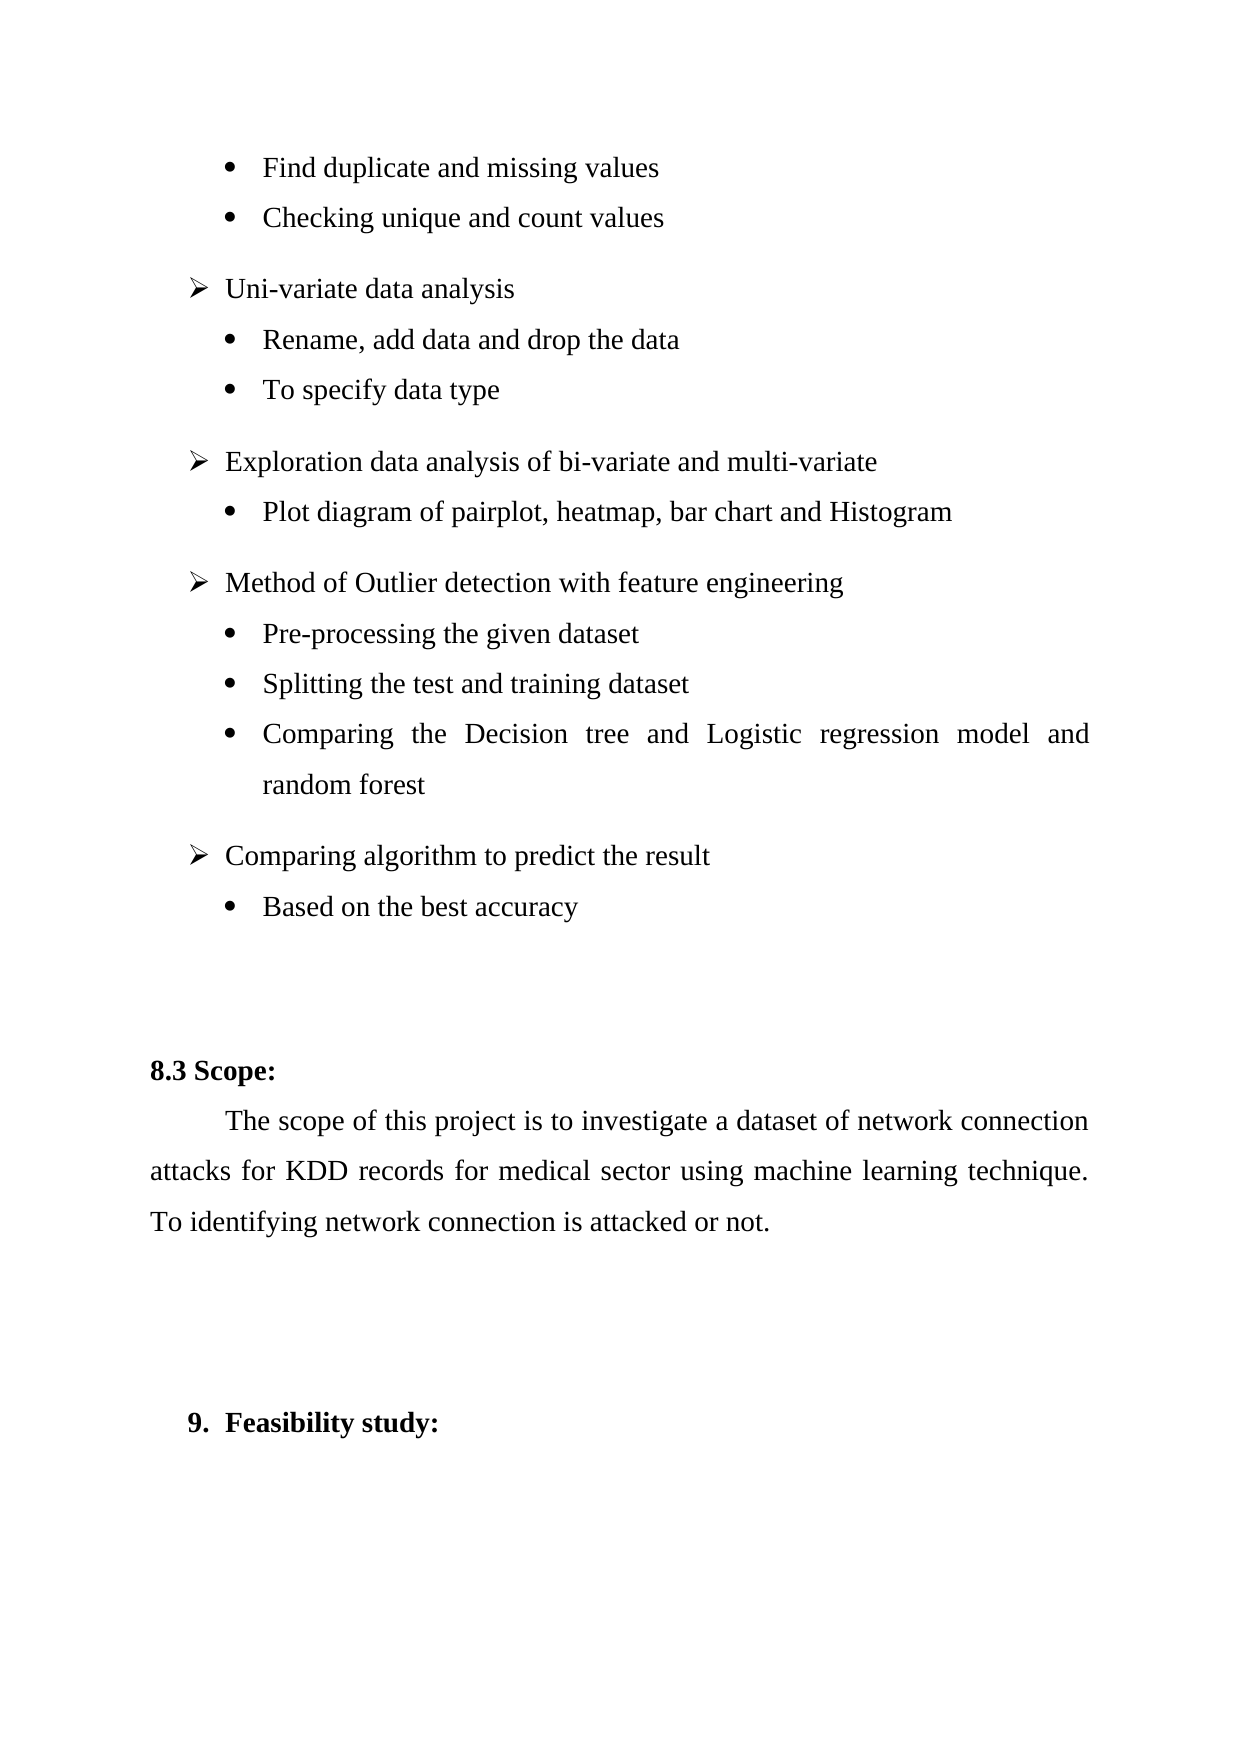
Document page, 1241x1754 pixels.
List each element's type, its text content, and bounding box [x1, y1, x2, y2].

list Plot diagram of pairplot, heatmap, bar chart and Histogram [225, 494, 1090, 528]
text The scope of this project is to investigate a dataset of network connection attacks for KDD records for medical sector using machine learning technique. To identifying network connection is attacked or not. [150, 1187, 1090, 1237]
list Based on the best accuracy [225, 889, 1090, 922]
subtitle Uni-variate data analysis [187, 272, 1090, 305]
subtitle Exploration data analysis of bi-variate and multi-variate [187, 444, 1090, 477]
list Find duplicate and missing values [225, 150, 1090, 184]
list Comparing the Decision tree and Logistic regression model and random forest [225, 717, 1090, 801]
list Feasibility study: [187, 1405, 1090, 1438]
list Rename, add data and drop the data [225, 322, 1090, 356]
subtitle Method of Outlier detection with feature engineering [187, 565, 1090, 599]
list Splitting the test and training dataset [225, 666, 1090, 700]
subtitle Comparing algorithm to predict the result [187, 838, 1090, 872]
list To specify data type [225, 372, 1090, 406]
text 8.3 Scope: [150, 1053, 1090, 1086]
text The scope of this project is to investigate a dataset of network connection attacks for KDD records for medical sector using machine learning technique. To identifying network connection is attacked or not. [150, 1103, 1090, 1154]
list Checking unique and count values [225, 200, 1090, 234]
list Pre-processing the given dataset [225, 616, 1090, 649]
